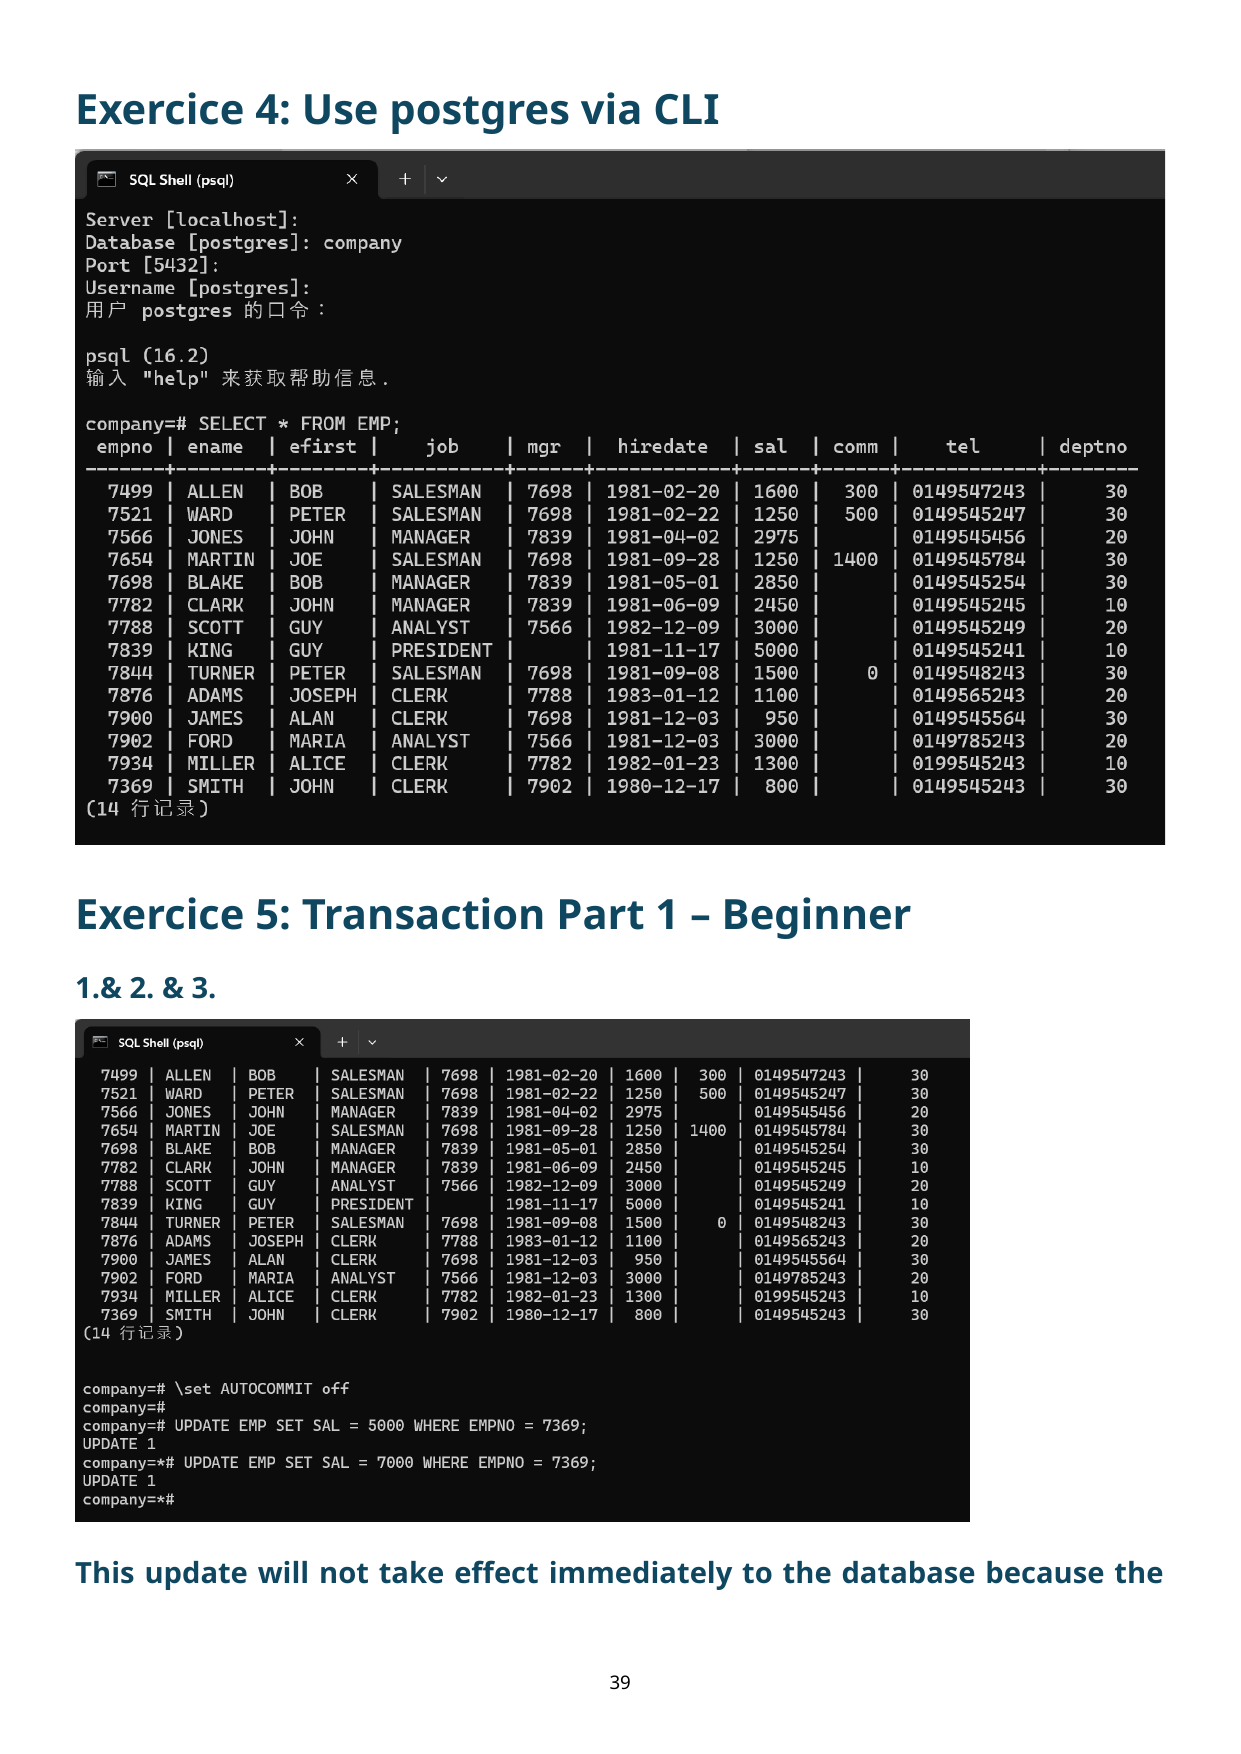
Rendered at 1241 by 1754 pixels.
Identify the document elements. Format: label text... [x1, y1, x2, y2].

subtitle Exercice 4: Use postgres via CLI [75, 76, 1165, 141]
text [75, 1539, 1165, 1604]
text 1.& 2. & 3. [75, 954, 1165, 1019]
subtitle Exercice 5: Transaction Part 1 – Beginner [75, 881, 1165, 946]
